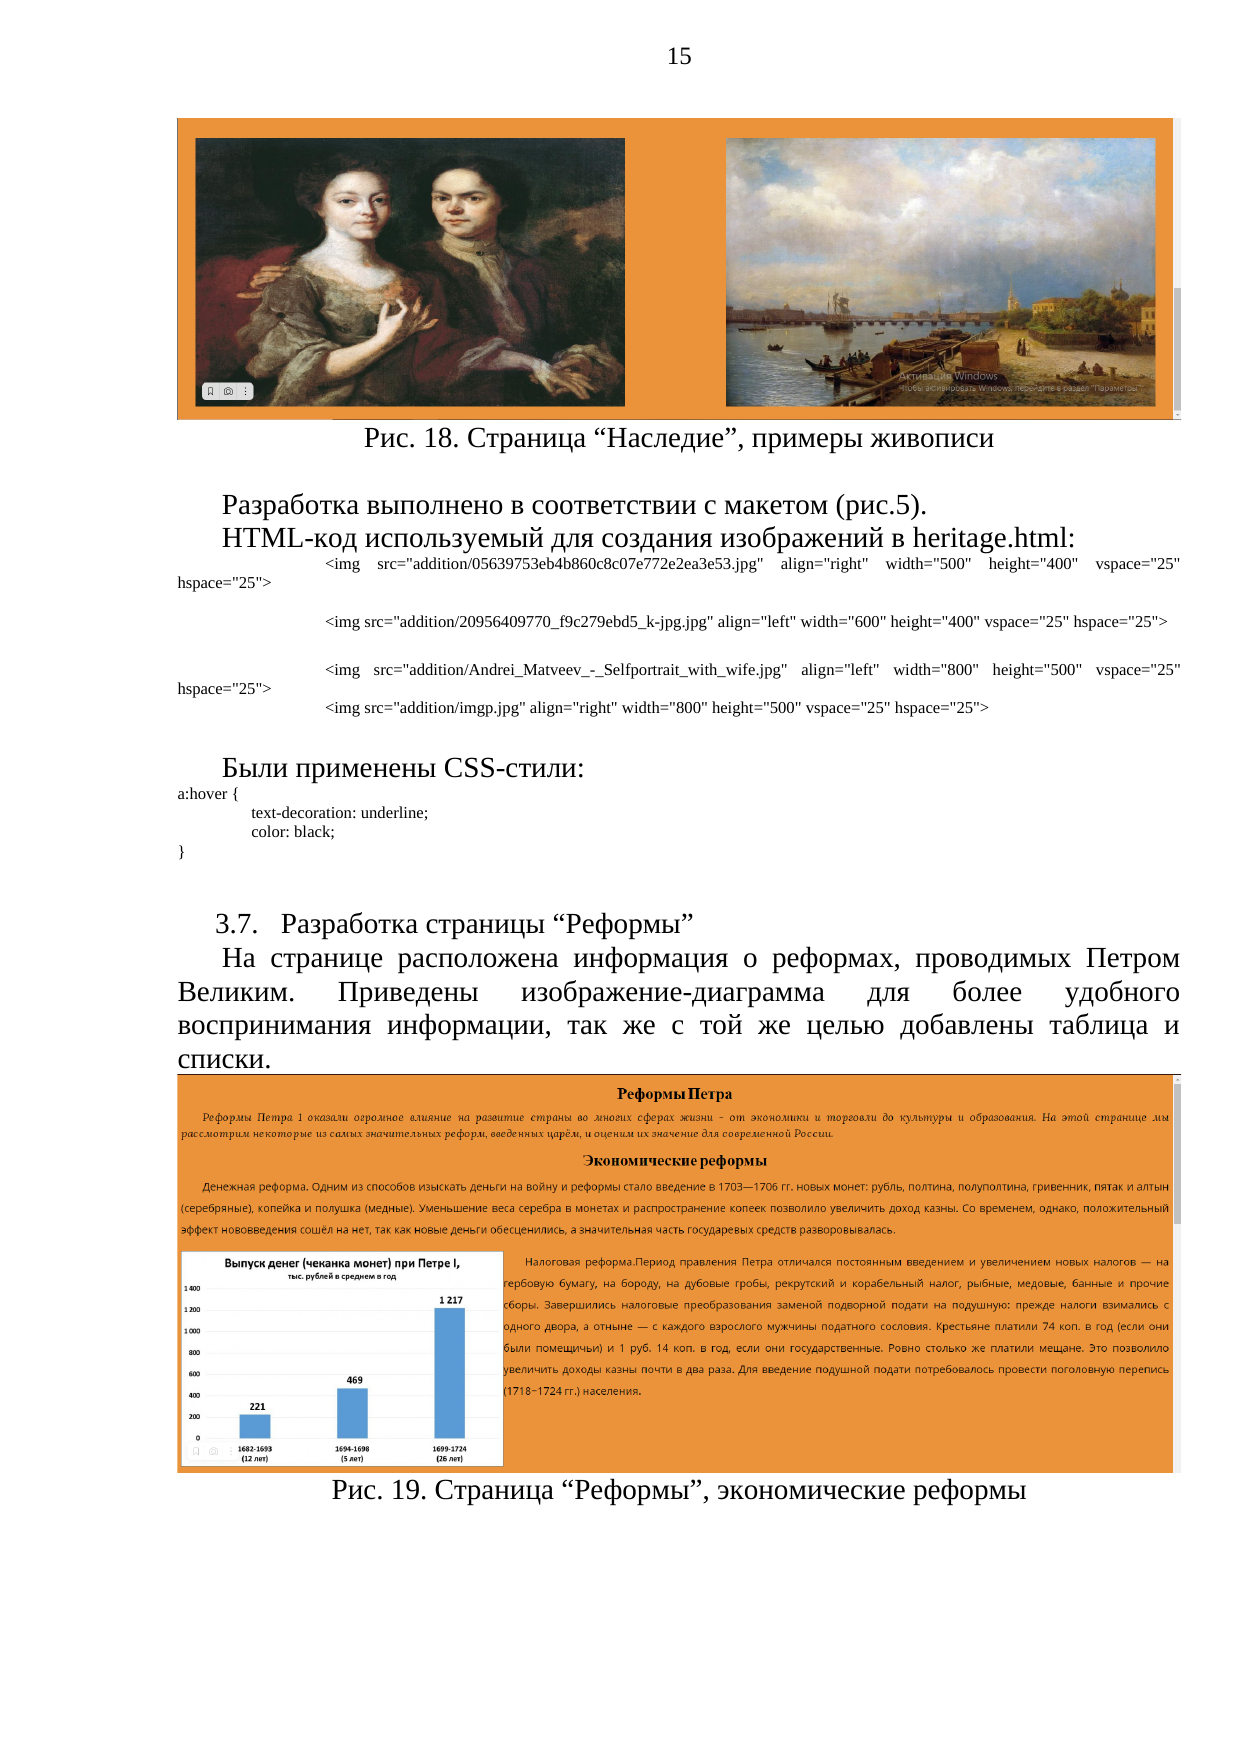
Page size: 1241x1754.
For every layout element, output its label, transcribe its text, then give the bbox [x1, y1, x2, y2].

text На странице расположена информация о реформах, проводимых Петром Великим. Приведены изображение-диаграмма для более удобного воспринимания информации, так же с той же целью добавлены таблица и списки. [177, 940, 1181, 1074]
text <img src="addition/20956409770_f9c279ebd5_k-jpg.jpg" align="left" width="600" height="400" vspace="25" hspace="25"> [177, 611, 1181, 631]
text HTML-код используемый для создания изображений в heritage.html: [177, 520, 1181, 554]
text Разработка выполнено в соответствии с макетом (рис.5). [177, 487, 1181, 520]
text Рис. 19. Страница “Реформы”, экономические реформы [177, 1473, 1181, 1506]
text } [177, 841, 1181, 861]
text color: black; [177, 822, 1181, 841]
picture [177, 1074, 1182, 1473]
text Были применены CSS-стили: [177, 750, 1181, 784]
text text-decoration: underline; [177, 803, 1181, 822]
picture [177, 118, 1182, 420]
text <img src="addition/imgp.jpg" align="right" width="800" height="500" vspace="25" hspace="25"> [177, 698, 1181, 717]
text a:hover { [177, 784, 1181, 803]
text <img src="addition/Andrei_Matveev_-_Selfportrait_with_wife.jpg" align="left" width="800" height="500" vspace="25" hspace="25"> [177, 659, 1181, 698]
subtitle Разработка страницы “Реформы” [215, 907, 1181, 940]
text <img src="addition/05639753eb4b860c8c07e772e2ea3e53.jpg" align="right" width="500" height="400" vspace="25" hspace="25"> [177, 554, 1181, 592]
text Рис. 18. Страница “Наследие”, примеры живописи [177, 420, 1181, 453]
